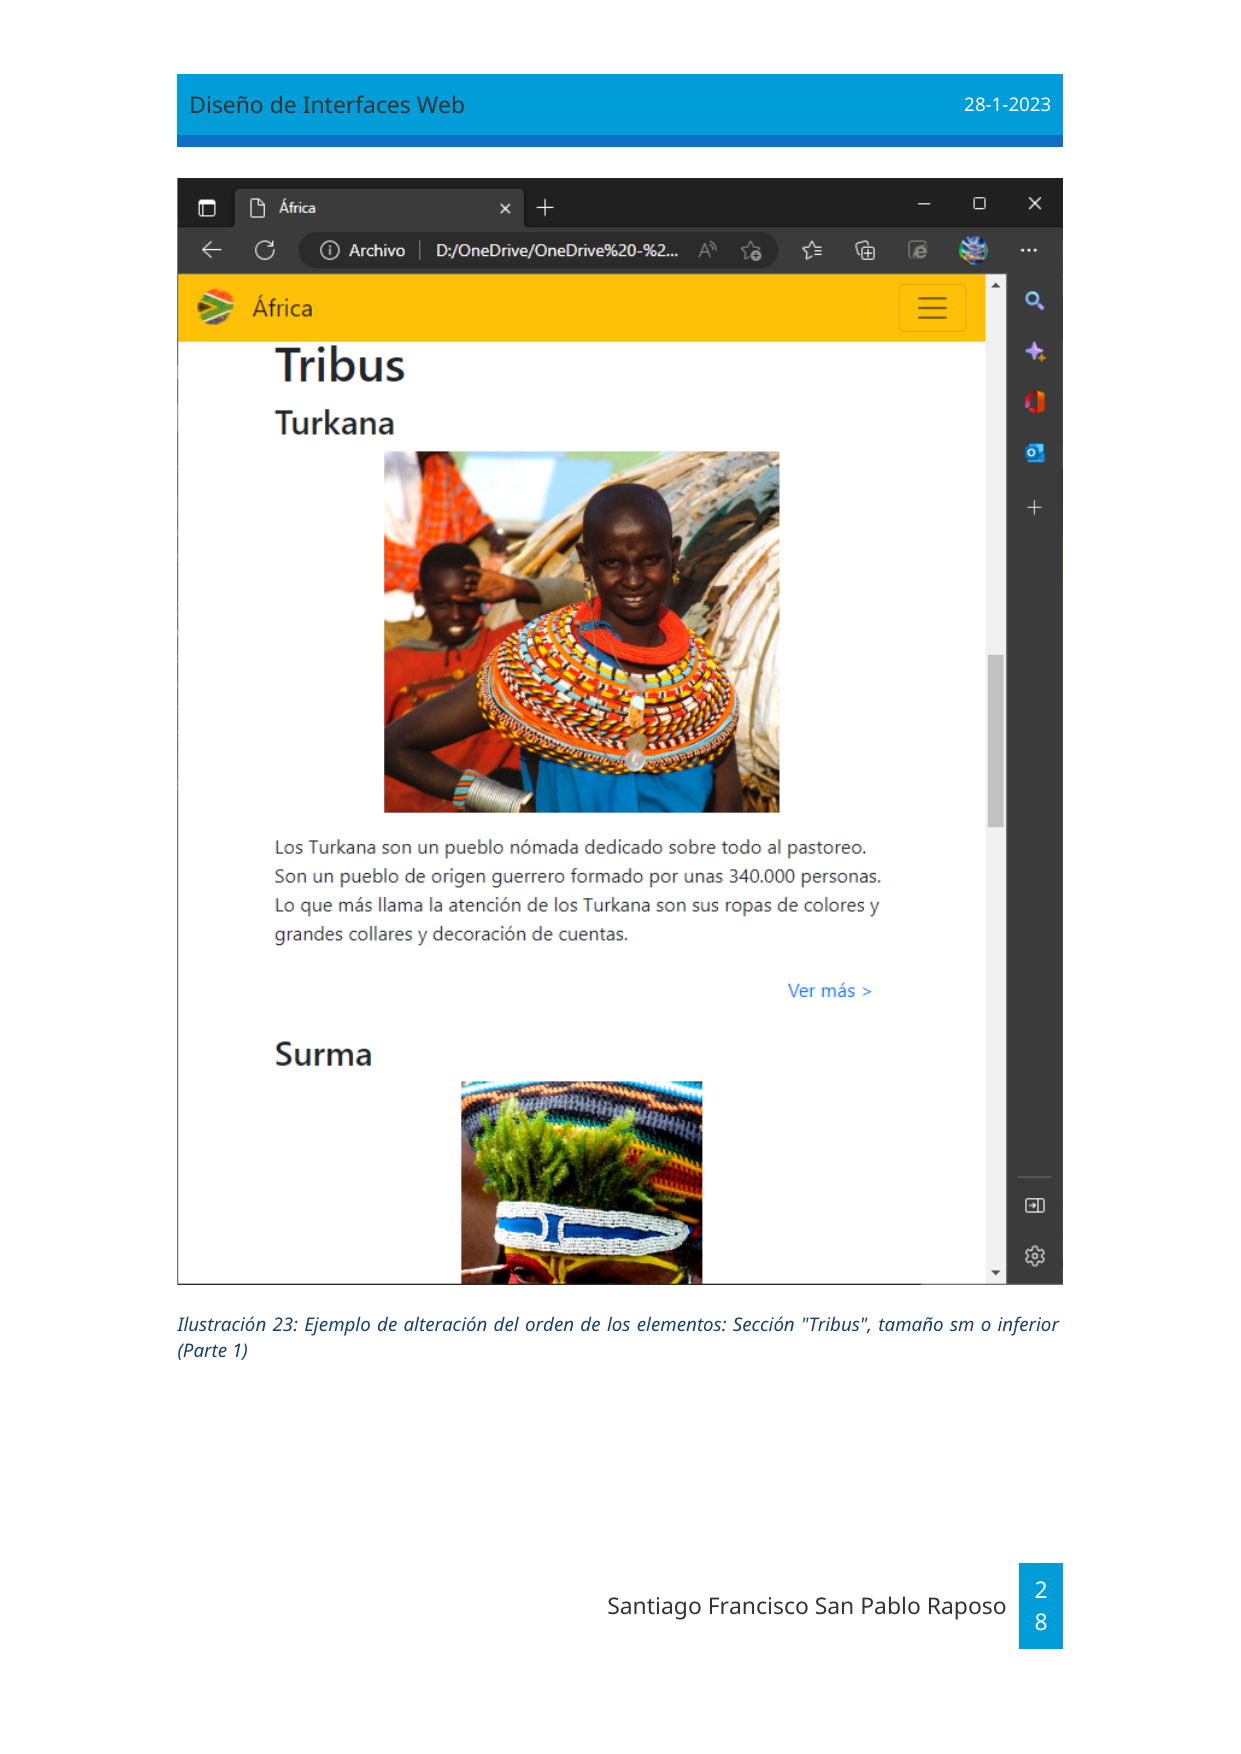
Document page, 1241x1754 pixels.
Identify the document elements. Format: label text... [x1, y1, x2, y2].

picture [177, 178, 1063, 1285]
